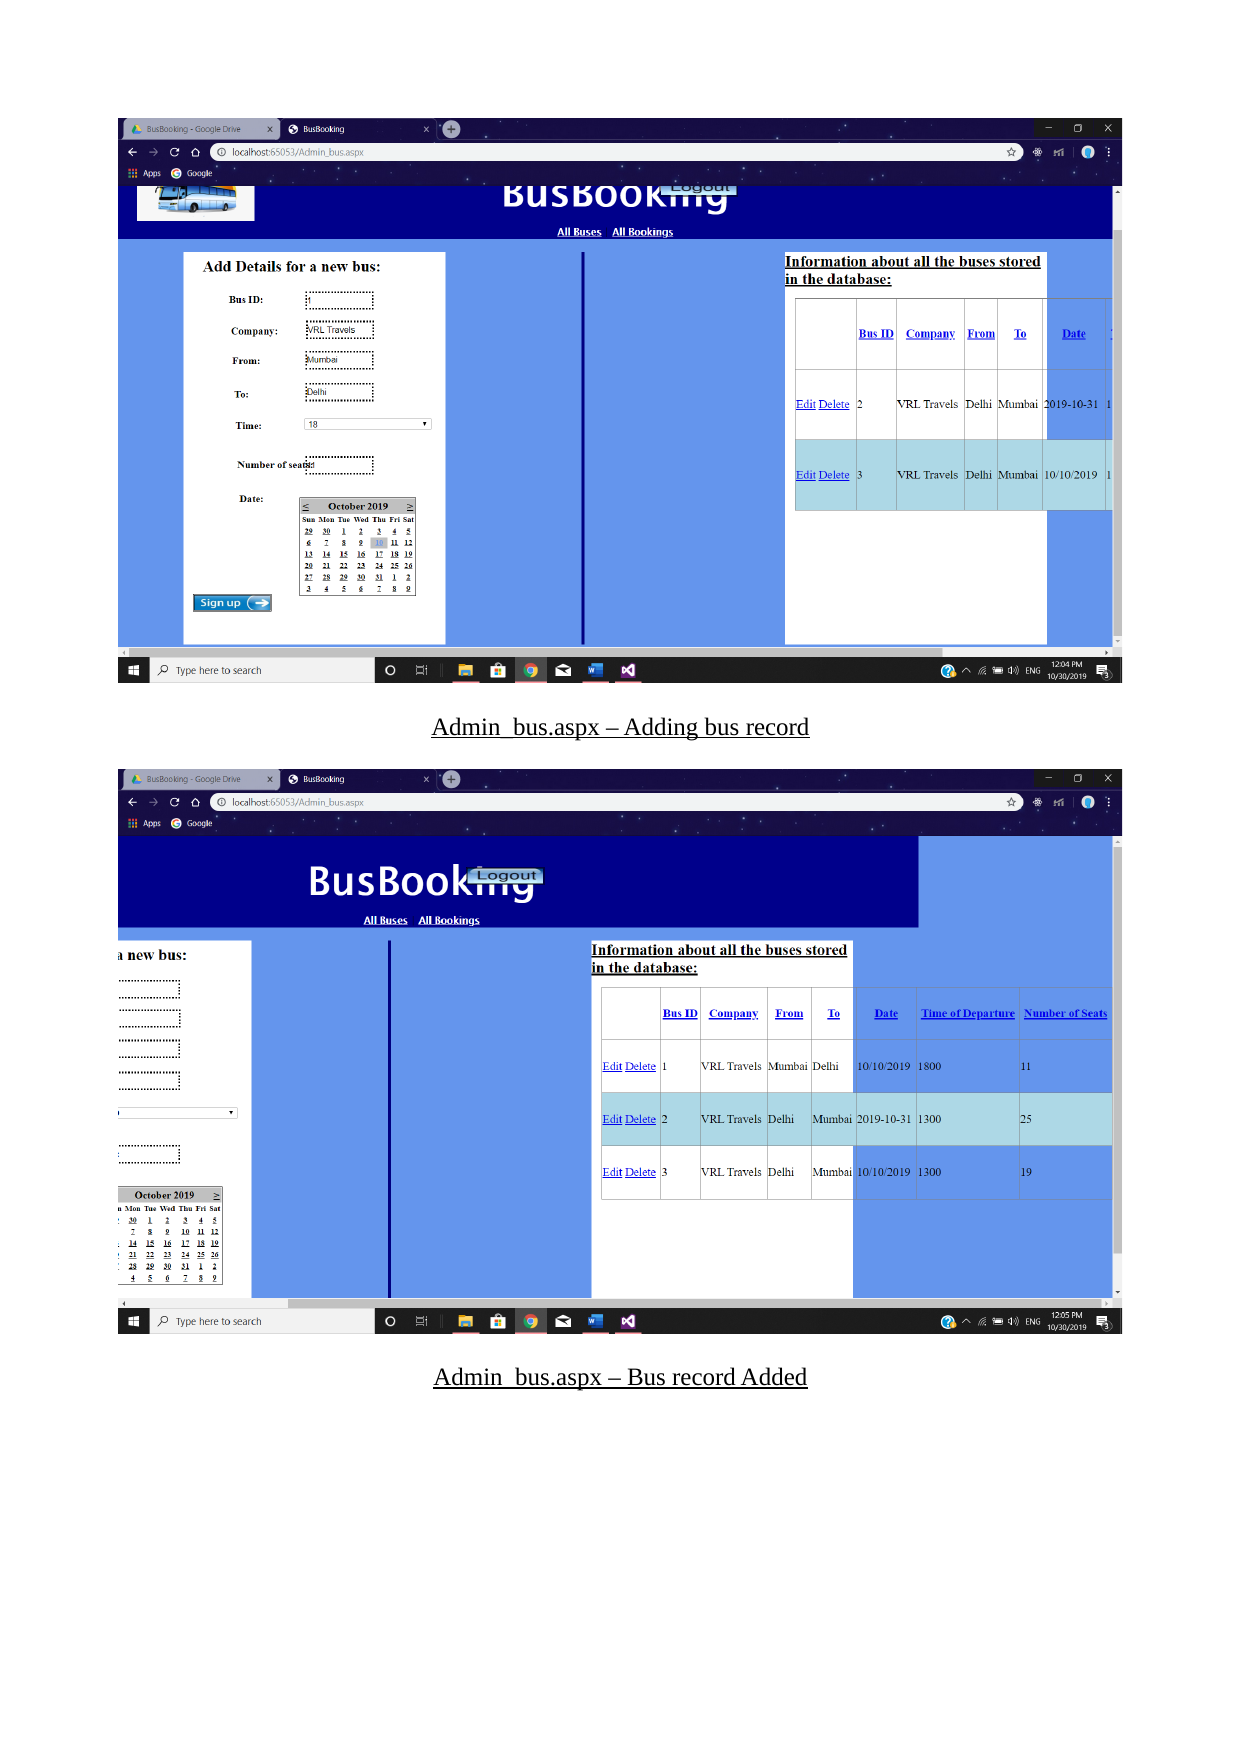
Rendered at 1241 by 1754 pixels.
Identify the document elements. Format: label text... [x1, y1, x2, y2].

picture [118, 118, 1123, 683]
picture [118, 769, 1123, 1334]
text Admin_bus.aspx – Adding bus record [118, 712, 1122, 740]
text Admin_bus.aspx – Bus record Added [118, 1362, 1122, 1391]
